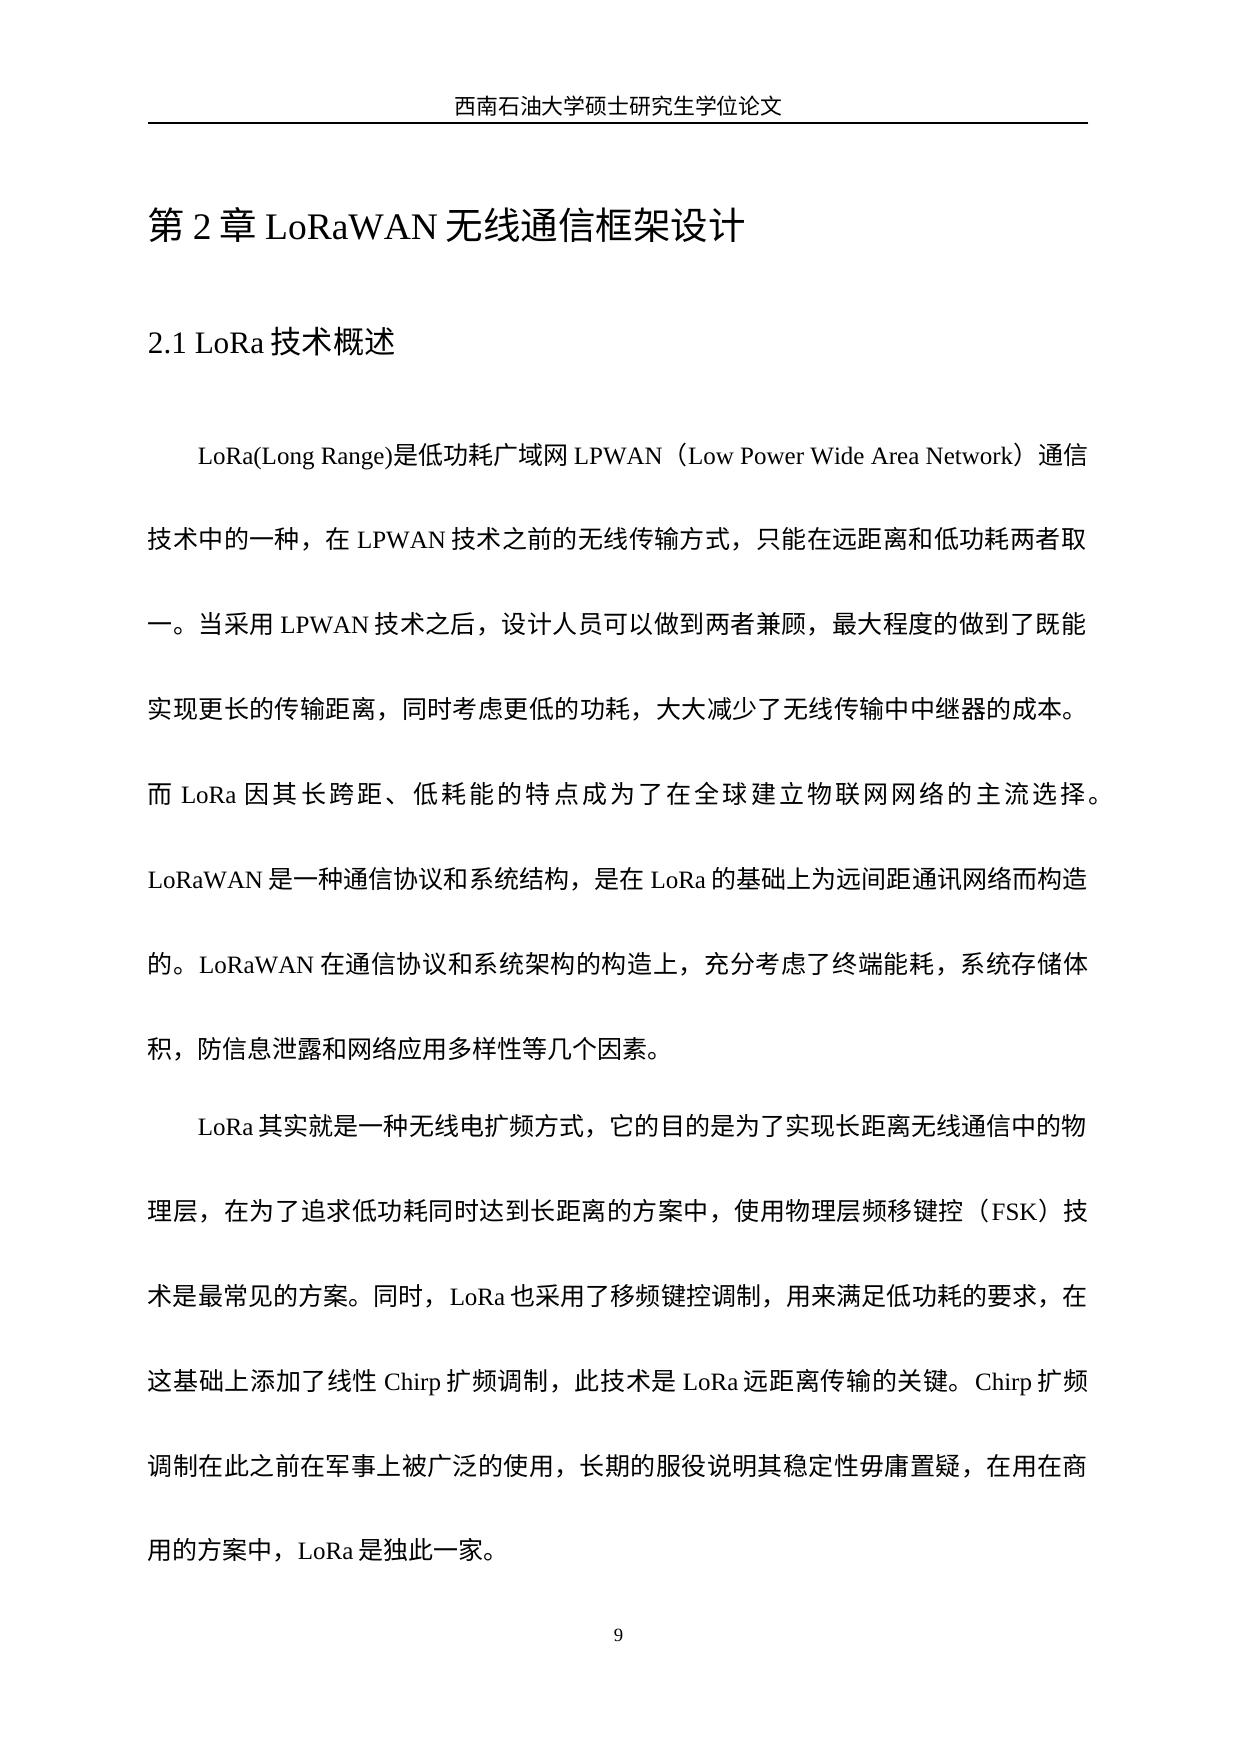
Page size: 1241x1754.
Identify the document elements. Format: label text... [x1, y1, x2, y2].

subtitle 第2章 LoRaWAN无线通信框架设计 [148, 189, 1088, 257]
subtitle 2.1 LoRa技术概述 [148, 306, 1088, 374]
text LoRa其实就是一种无线电扩频方式，它的目的是为了实现长距离无线通信中的物理层，在为了追求低功耗同时达到长距离的方案中，使用物理层频移键控（FSK）技术是最常见的方案。同时，LoRa也采用了移频键控调制，用来满足低功耗的要求，在这基础上添加了线性Chirp扩频调制，此技术是LoRa远距离传输的关键。Chirp扩频调制在此之前在军事上被广泛的使用，长期的服役说明其稳定性毋庸置疑，在用在商用的方案中，LoRa是独此一家。 [148, 1091, 1088, 1583]
text LoRa(Long Range)是低功耗广域网LPWAN（Low Power Wide Area Network）通信技术中的一种，在LPWAN技术之前的无线传输方式，只能在远距离和低功耗两者取一。当采用LPWAN技术之后，设计人员可以做到两者兼顾，最大程度的做到了既能实现更长的传输距离，同时考虑更低的功耗，大大减少了无线传输中中继器的成本。而LoRa因其长跨距、低耗能的特点成为了在全球建立物联网网络的主流选择。LoRaWAN是一种通信协议和系统结构，是在LoRa的基础上为远间距通讯网络而构造的。LoRaWAN在通信协议和系统架构的构造上，充分考虑了终端能耗，系统存储体积，防信息泄露和网络应用多样性等几个因素。 [148, 419, 1088, 1081]
